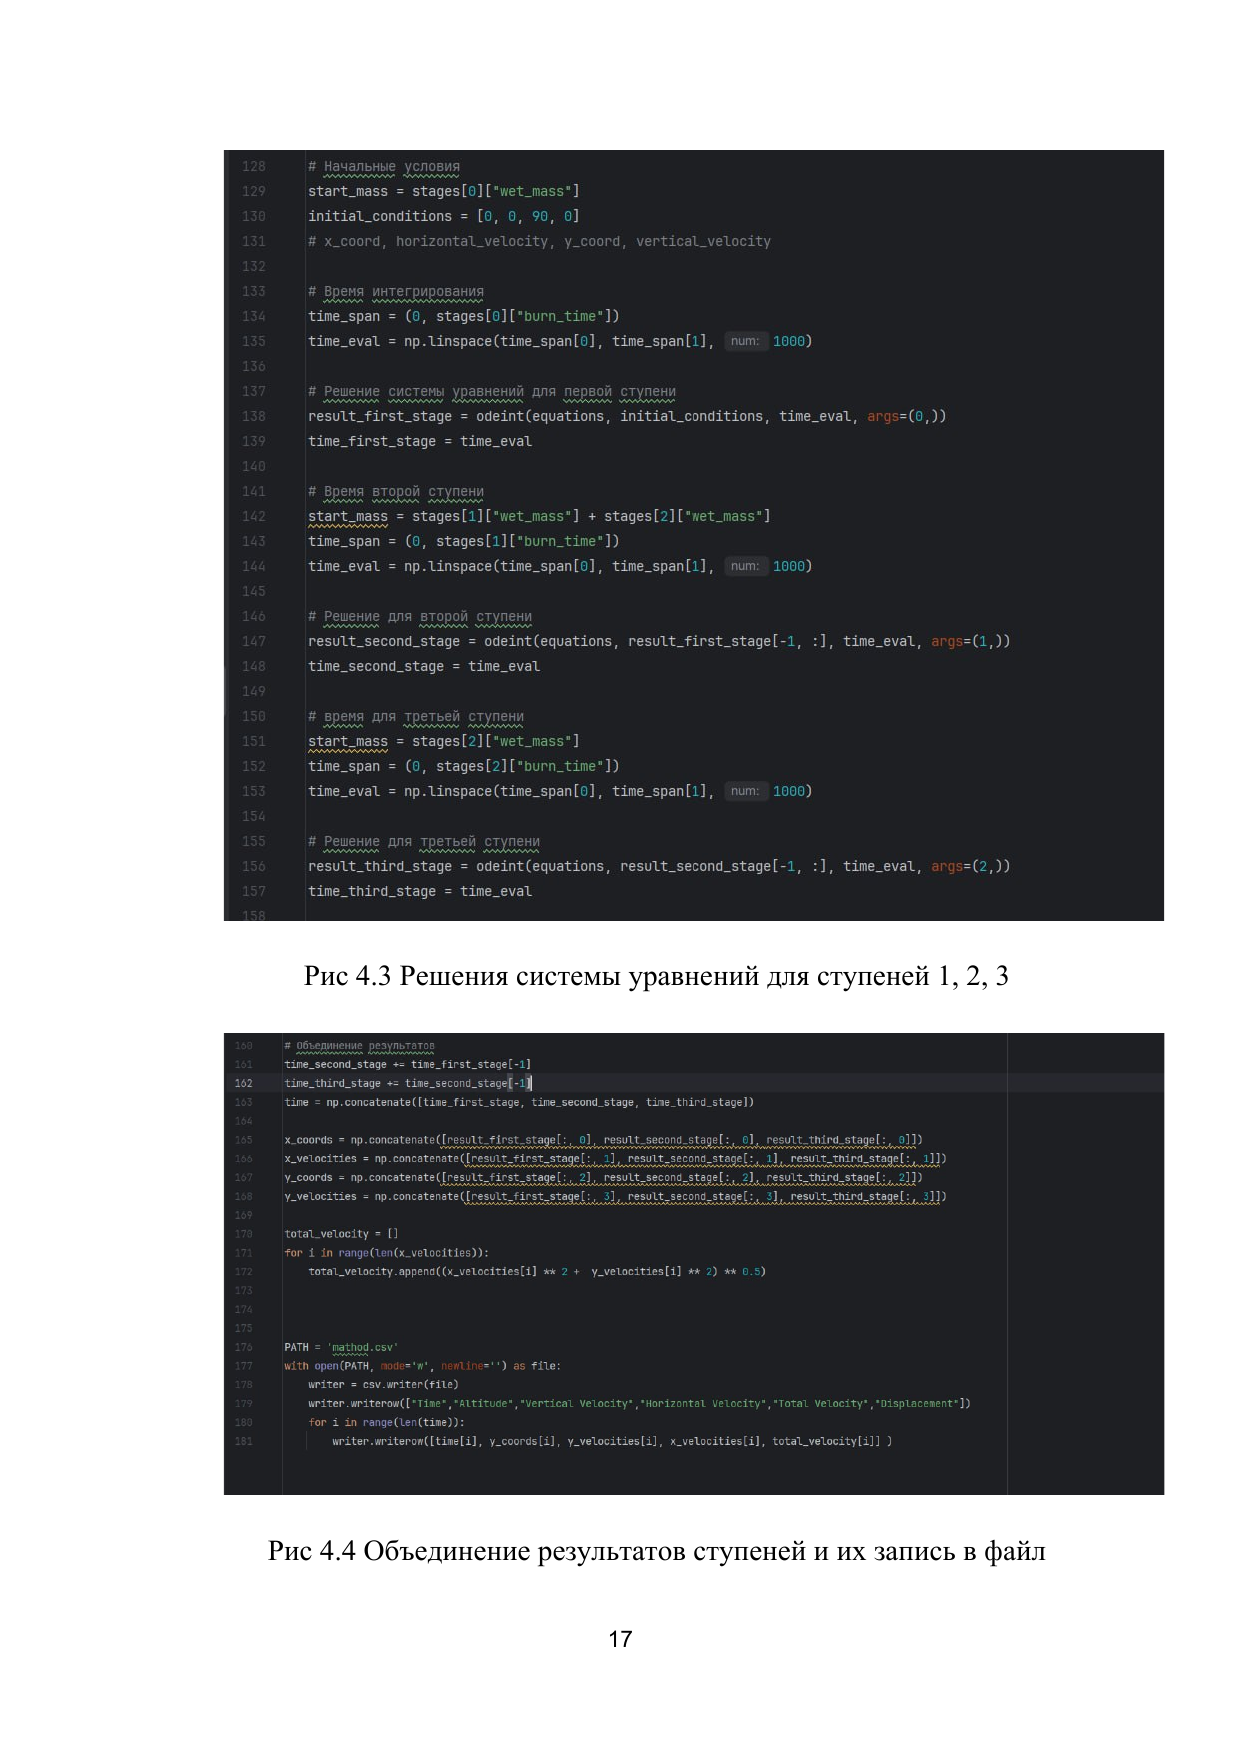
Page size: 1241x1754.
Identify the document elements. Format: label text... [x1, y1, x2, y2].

text Рис 4.4 Объединение результатов ступеней и их запись в файл [150, 1533, 1090, 1566]
text Рис 4.3 Решения системы уравнений для ступеней 1, 2, 3 [150, 958, 1090, 992]
picture [223, 150, 1165, 921]
picture [223, 1033, 1165, 1495]
